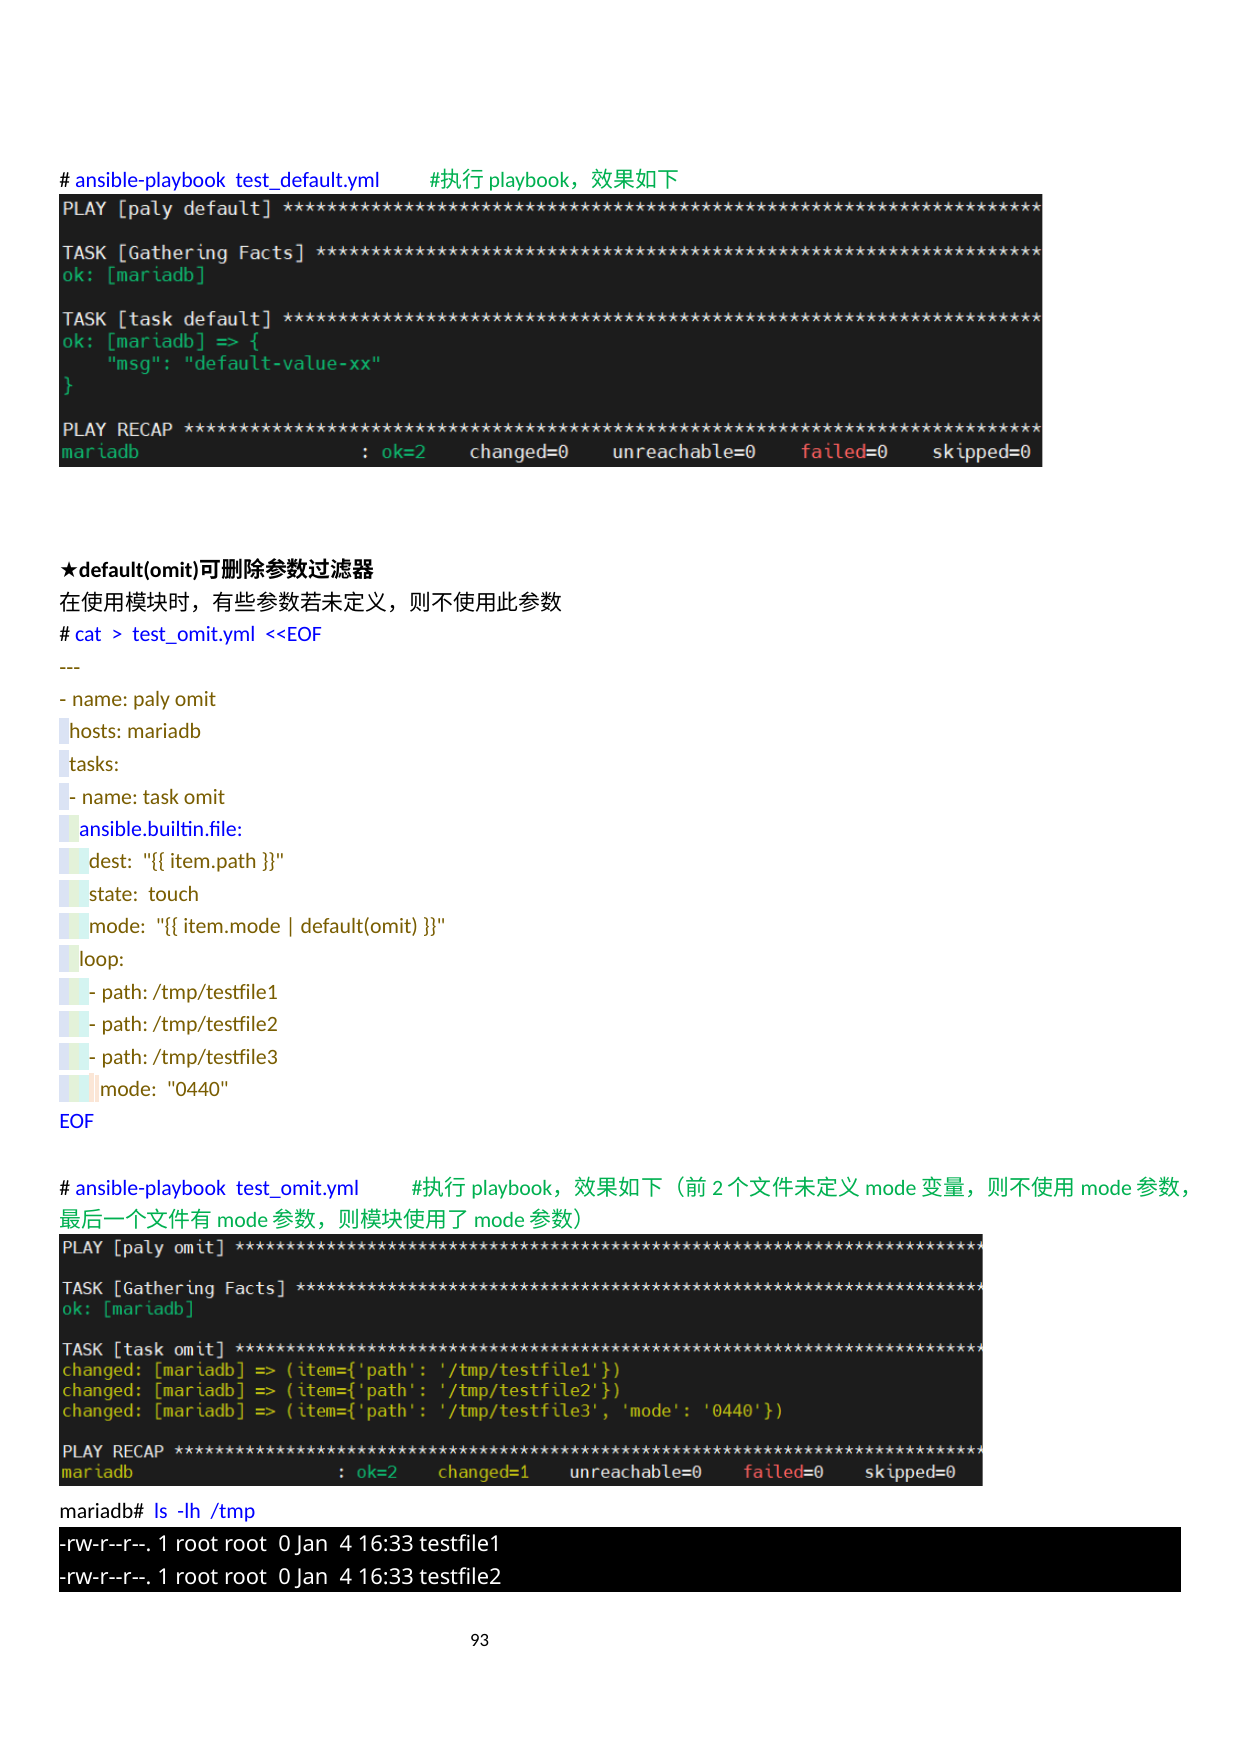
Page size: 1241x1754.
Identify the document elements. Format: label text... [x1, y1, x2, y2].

text # cat > test_omit.yml <<EOF [59, 617, 1181, 649]
text - name: paly omit [59, 682, 1181, 714]
text mode: "{{ item.mode | default(omit) }}" [59, 909, 1181, 942]
text - name: task omit [59, 779, 1181, 812]
text - path: /tmp/testfile1 [59, 974, 1181, 1007]
text state: touch [59, 877, 1181, 909]
text -rw-r--r--. 1 root root 0 Jan 4 16:33 testfile1 [59, 1527, 1181, 1559]
picture [59, 194, 1043, 467]
text 在使用模块时，有些参数若未定义，则不使用此参数 [59, 584, 1181, 617]
text # ansible-playbook test_default.yml #执行playbook，效果如下 [59, 162, 1181, 194]
text - path: /tmp/testfile2 [59, 1007, 1181, 1039]
text - path: /tmp/testfile3 [59, 1039, 1181, 1072]
text mode: "0440" [59, 1072, 1181, 1104]
text --- [59, 649, 1181, 682]
text tasks: [59, 747, 1181, 779]
text loop: [59, 942, 1181, 974]
text dest: "{{ item.path }}" [59, 844, 1181, 877]
text mariadb# ls -lh /tmp [59, 1494, 1181, 1527]
text EOF [59, 1104, 1181, 1137]
picture [59, 1234, 983, 1486]
text ansible.builtin.file: [59, 812, 1181, 844]
text hosts: mariadb [59, 714, 1181, 747]
text -rw-r--r--. 1 root root 0 Jan 4 16:33 testfile2 [59, 1559, 1181, 1592]
text # ansible-playbook test_omit.yml #执行playbook，效果如下（前2个文件未定义mode变量，则不使用mode参数，最后一个文件有mode参数，则模块使用了mode参数） [59, 1169, 1181, 1234]
text ★default(omit)可删除参数过滤器 [59, 552, 1181, 584]
